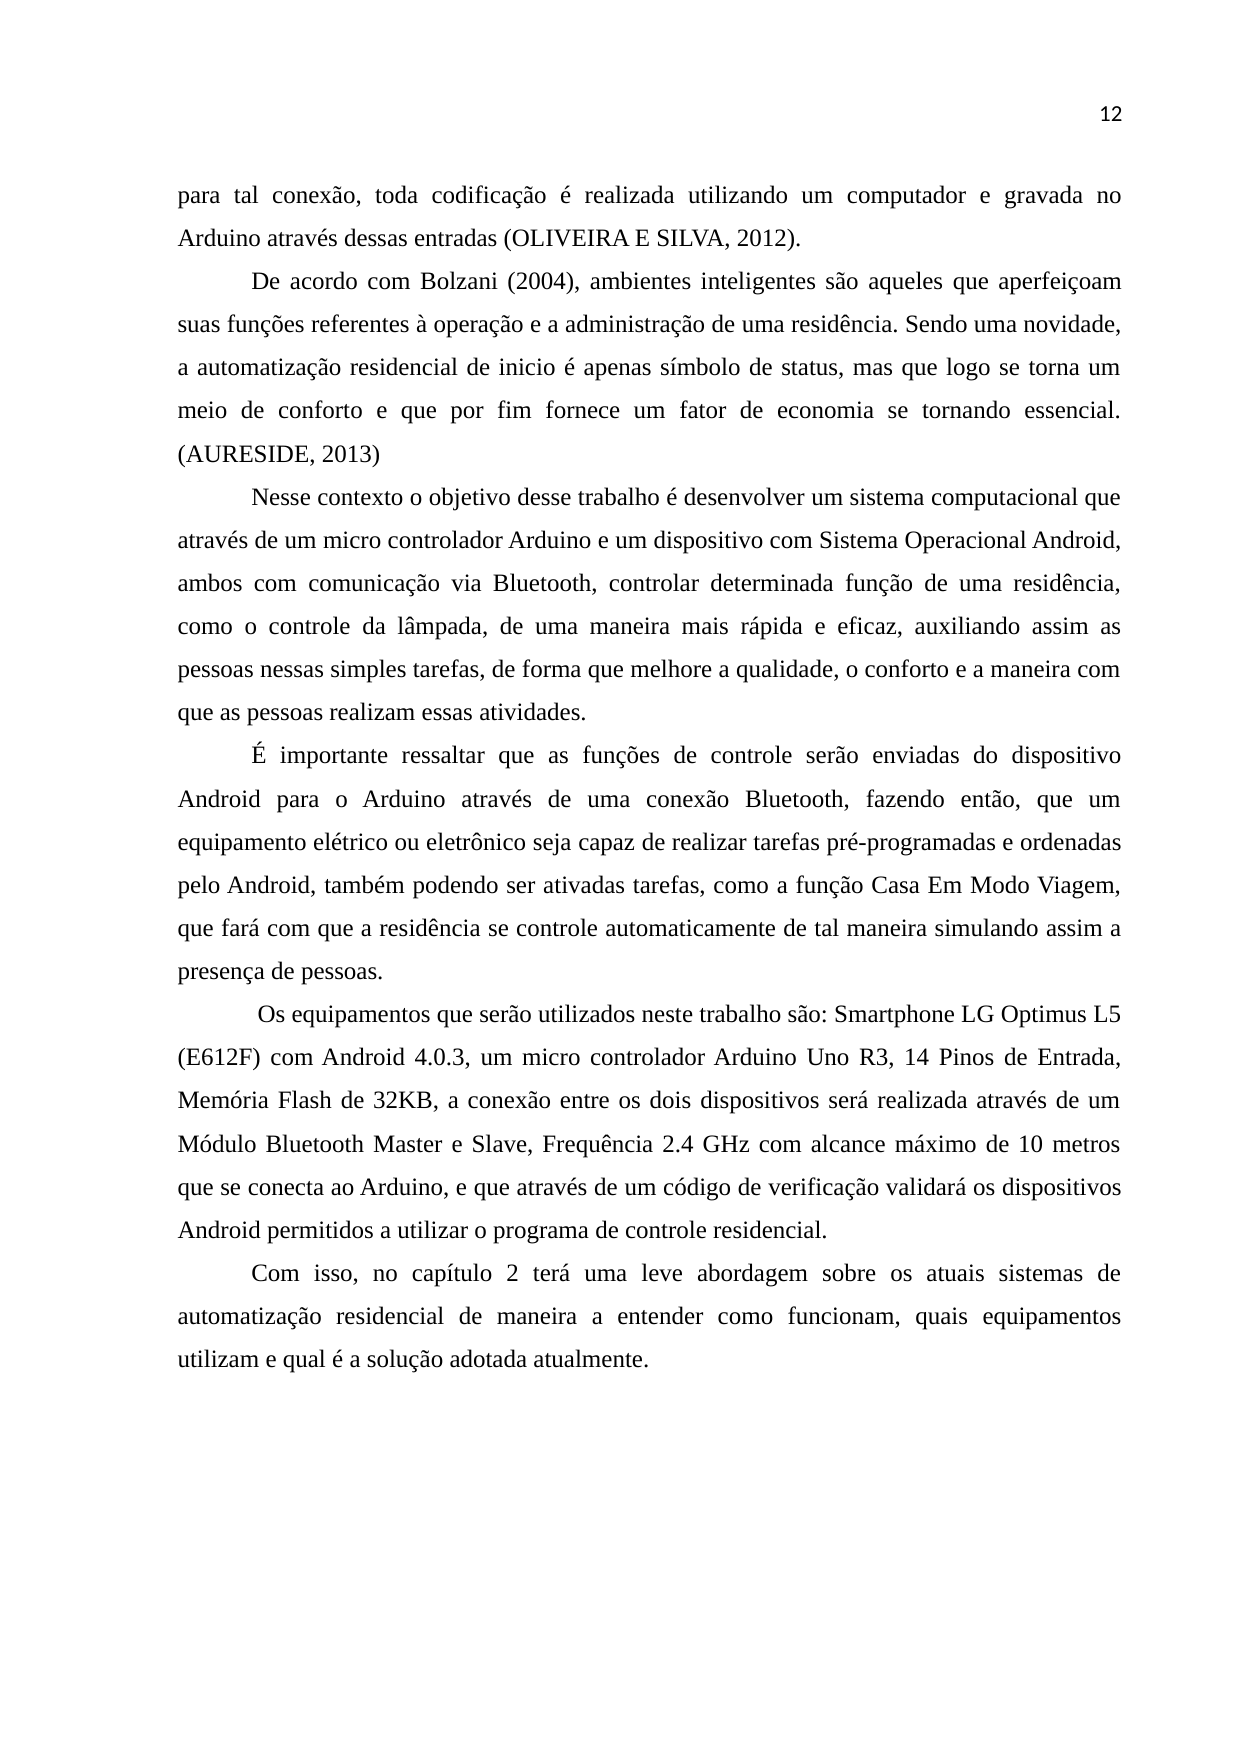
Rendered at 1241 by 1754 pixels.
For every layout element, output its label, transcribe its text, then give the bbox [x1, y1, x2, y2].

text Os equipamentos que serão utilizados neste trabalho são: Smartphone LG Optimus L5 (E612F) com Android 4.0.3, um micro controlador Arduino Uno R3, 14 Pinos de Entrada, Memória Flash de 32KB, a conexão entre os dois dispositivos será realizada através de um Módulo Bluetooth Master e Slave, Frequência 2.4 GHz com alcance máximo de 10 metros que se conecta ao Arduino, e que através de um código de verificação validará os dispositivos Android permitidos a utilizar o programa de controle residencial. [177, 999, 1122, 1244]
text Com isso, no capítulo 2 terá uma leve abordagem sobre os atuais sistemas de automatização residencial de maneira a entender como funcionam, quais equipamentos utilizam e qual é a solução adotada atualmente. [177, 1258, 1122, 1373]
text É importante ressaltar que as funções de controle serão enviadas do dispositivo Android para o Arduino através de uma conexão Bluetooth, fazendo então, que um equipamento elétrico ou eletrônico seja capaz de realizar tarefas pré-programadas e ordenadas pelo Android, também podendo ser ativadas tarefas, como a função Casa Em Modo Viagem, que fará com que a residência se controle automaticamente de tal maneira simulando assim a presença de pessoas. [177, 741, 1122, 985]
text De acordo com Bolzani (2004), ambientes inteligentes são aqueles que aperfeiçoam suas funções referentes à operação e a administração de uma residência. Sendo uma novidade, a automatização residencial de inicio é apenas símbolo de status, mas que logo se torna um meio de conforto e que por fim fornece um fator de economia se tornando essencial. (AURESIDE, 2013) [177, 266, 1122, 467]
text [177, 180, 1122, 252]
text Nesse contexto o objetivo desse trabalho é desenvolver um sistema computacional que através de um micro controlador Arduino e um dispositivo com Sistema Operacional Android, ambos com comunicação via Bluetooth, controlar determinada função de uma residência, como o controle da lâmpada, de uma maneira mais rápida e eficaz, auxiliando assim as pessoas nessas simples tarefas, de forma que melhore a qualidade, o conforto e a maneira com que as pessoas realizam essas atividades. [177, 482, 1122, 726]
